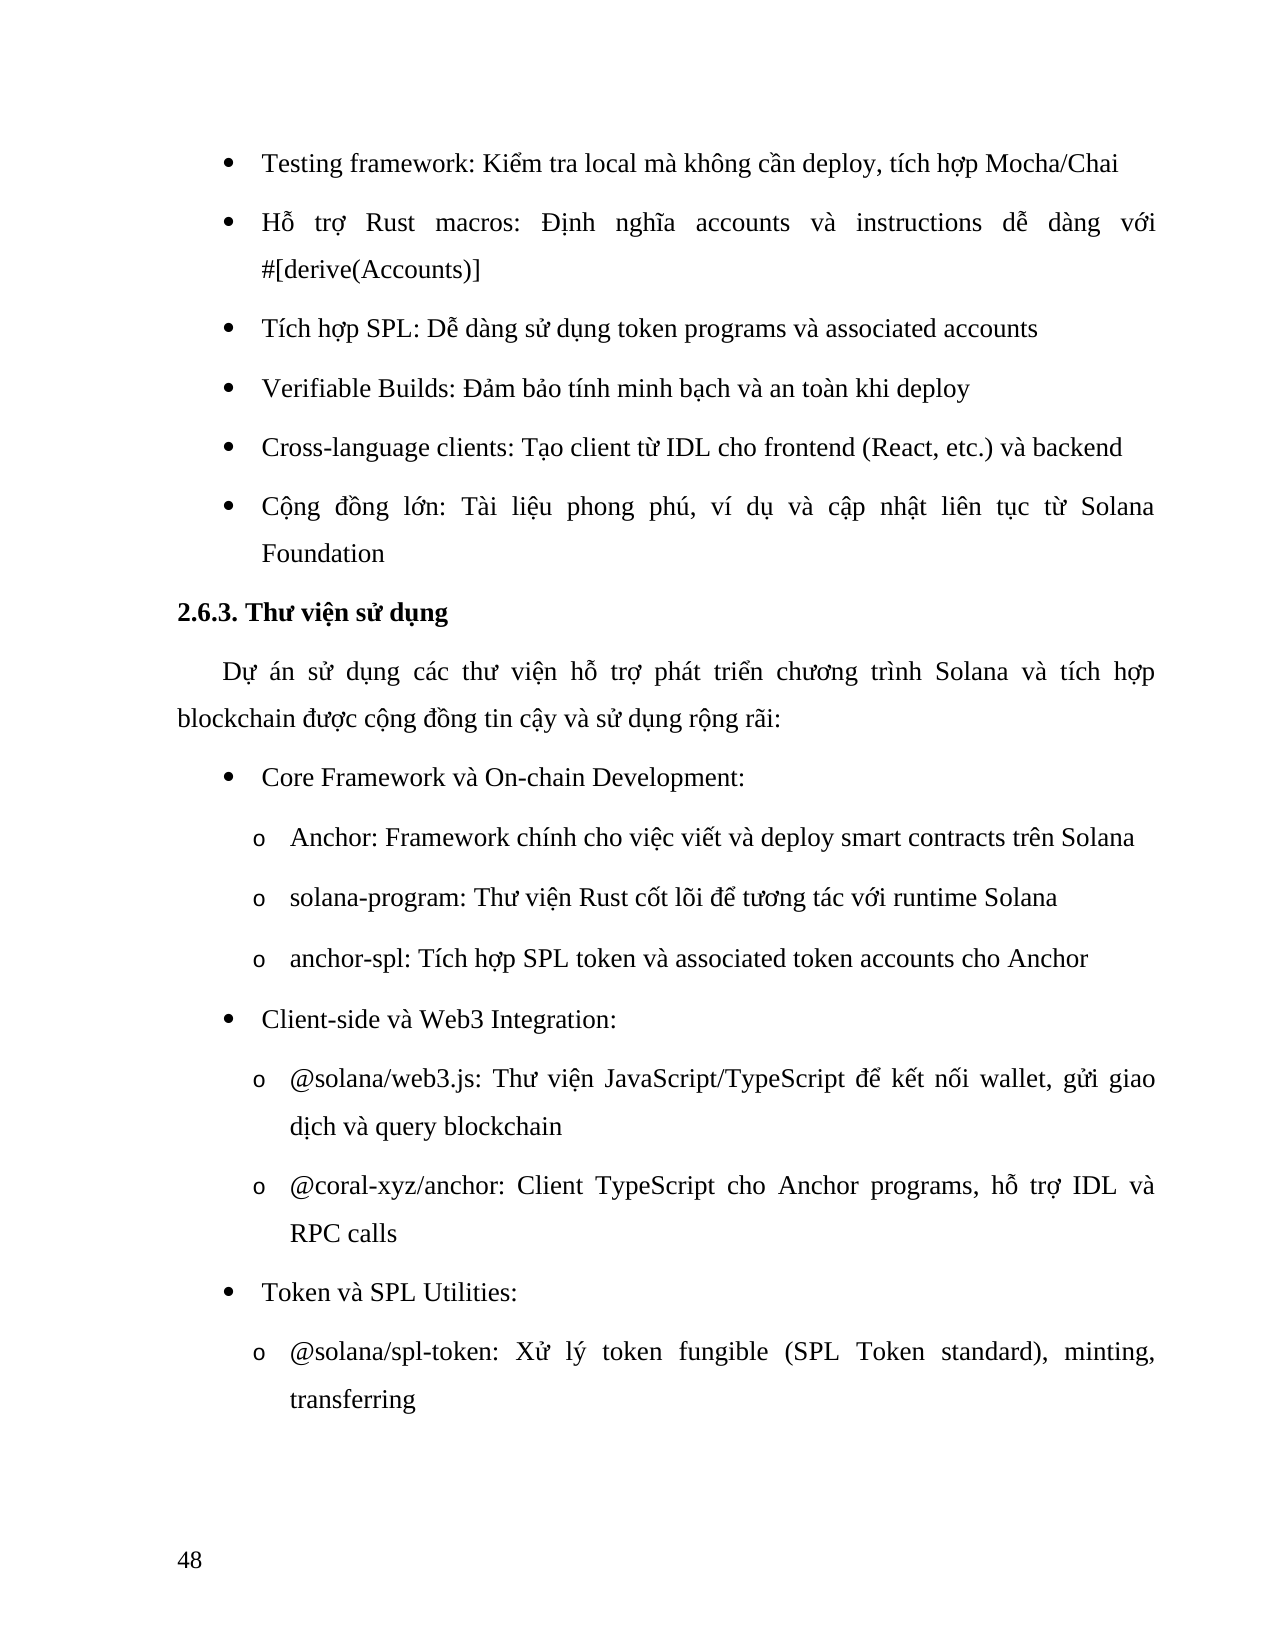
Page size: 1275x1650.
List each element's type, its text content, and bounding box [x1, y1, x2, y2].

list anchor-spl: Tích hợp SPL token và associated token accounts cho Anchor [252, 942, 1156, 974]
list Anchor: Framework chính cho việc viết và deploy smart contracts trên Solana [252, 821, 1156, 853]
list Token và SPL Utilities: [224, 1276, 1156, 1307]
list Core Framework và On-chain Development: [224, 761, 1156, 793]
list solana-program: Thư viện Rust cốt lõi để tương tác với runtime Solana [252, 881, 1156, 914]
list Verifiable Builds: Đảm bảo tính minh bạch và an toàn khi deploy [224, 372, 1156, 403]
list Cộng đồng lớn: Tài liệu phong phú, ví dụ và cập nhật liên tục từ Solana Foundation [224, 490, 1156, 568]
list Testing framework: Kiểm tra local mà không cần deploy, tích hợp Mocha/Chai [224, 147, 1156, 178]
list Cross-language clients: Tạo client từ IDL cho frontend (React, etc.) và backend [224, 431, 1156, 462]
list @coral-xyz/anchor: Client TypeScript cho Anchor programs, hỗ trợ IDL và RPC calls [252, 1169, 1156, 1248]
list @solana/spl-token: Xử lý token fungible (SPL Token standard), minting, transferring [252, 1335, 1156, 1414]
subtitle Thư viện sử dụng [177, 596, 1156, 627]
list @solana/web3.js: Thư viện JavaScript/TypeScript để kết nối wallet, gửi giao dịch và query blockchain [252, 1062, 1156, 1141]
list Tích hợp SPL: Dễ dàng sử dụng token programs và associated accounts [224, 312, 1156, 343]
list Client-side và Web3 Integration: [224, 1003, 1156, 1034]
text Dự án sử dụng các thư viện hỗ trợ phát triển chương trình Solana và tích hợp blockchain được cộng đồng tin cậy và sử dụng rộng rãi: [177, 656, 1156, 733]
list Hỗ trợ Rust macros: Định nghĩa accounts và instructions dễ dàng với #[derive(Accounts)] [224, 206, 1156, 284]
